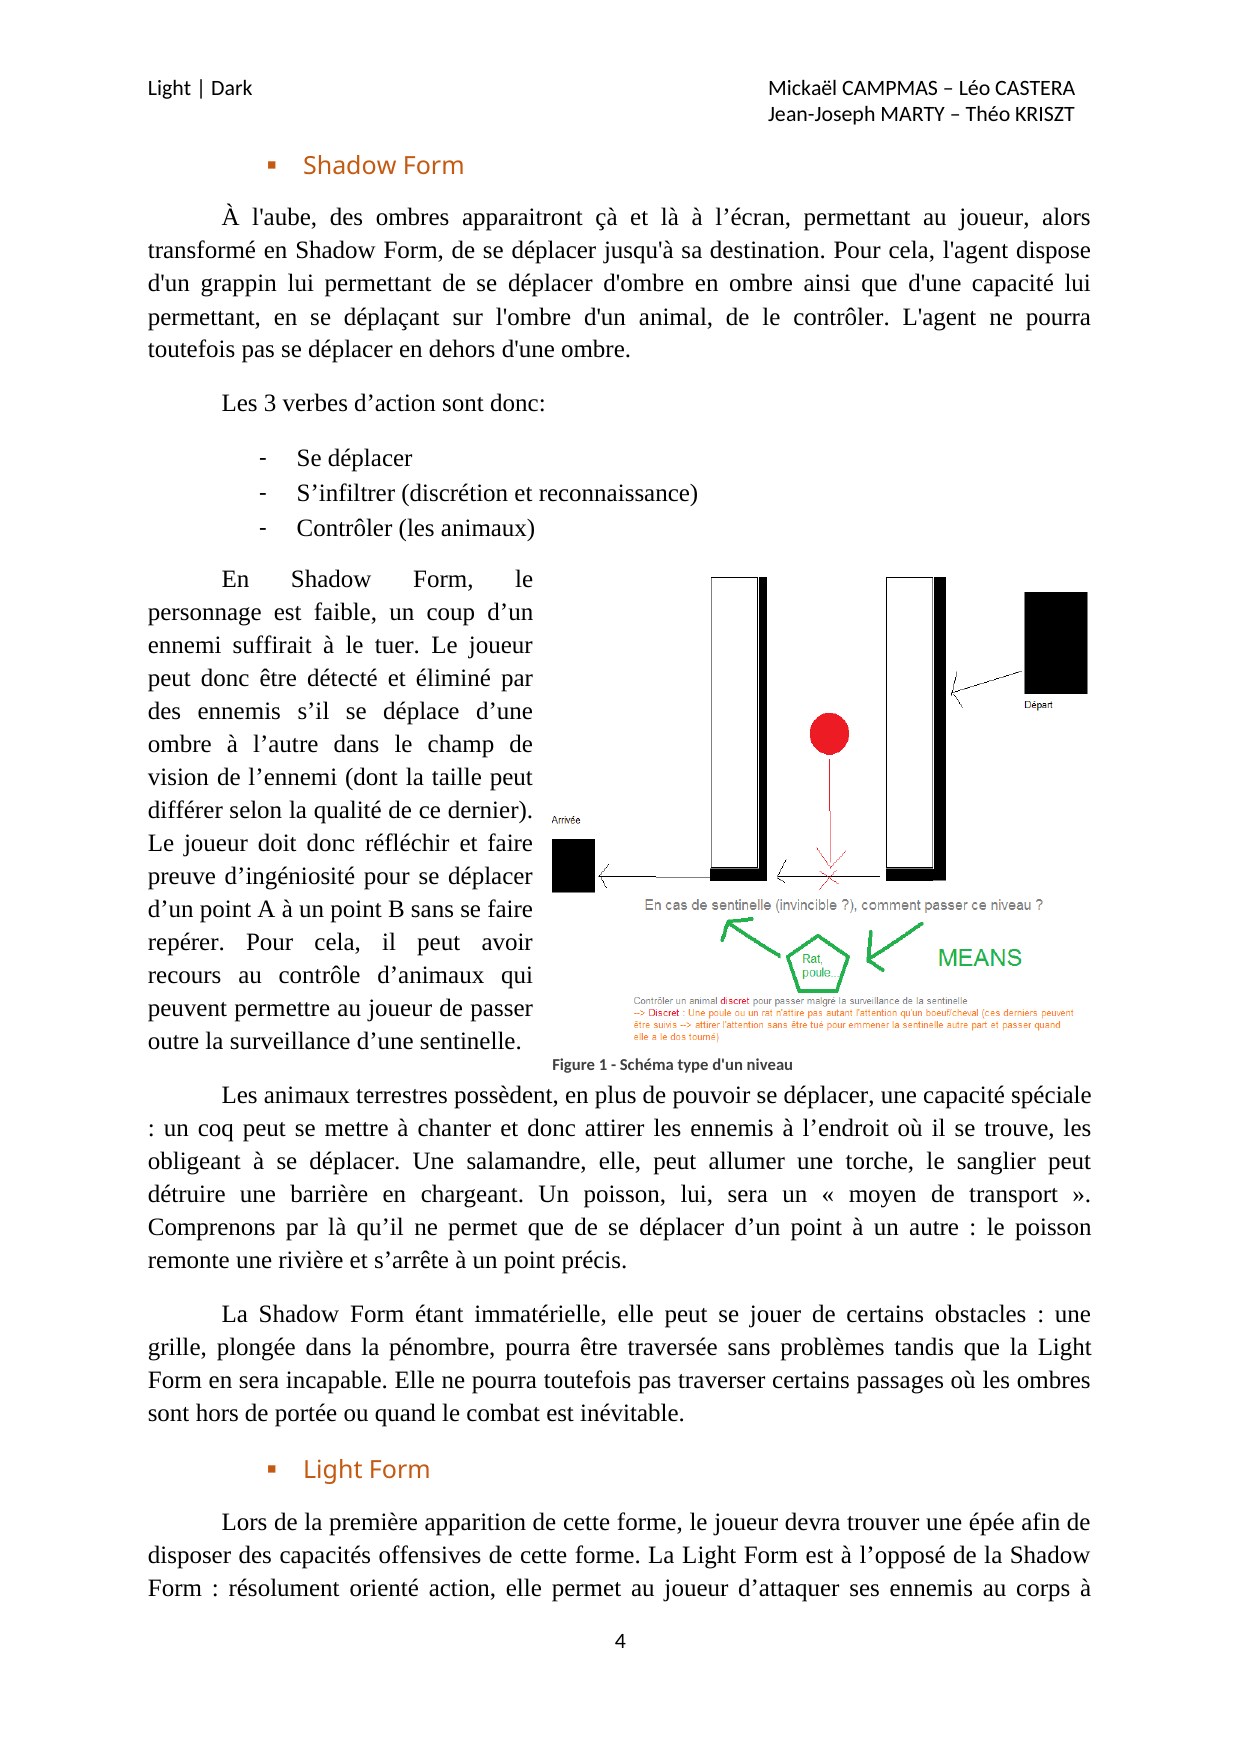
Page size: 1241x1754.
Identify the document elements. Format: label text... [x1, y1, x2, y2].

subtitle Light Form [266, 1456, 1093, 1490]
list Contrôler (les animaux) [259, 512, 1093, 543]
text La Shadow Form étant immatérielle, elle peut se jouer de certains obstacles : une grille, plongée dans la pénombre, pourra être traversée sans problèmes tandis que la Light Form en sera incapable. Elle ne pourra toutefois pas traverser certains passages où les ombres sont hors de portée ou quand le combat est inévitable. [148, 1303, 1093, 1431]
list S’infiltrer (discrétion et reconnaissance) [259, 477, 1093, 508]
list Se déplacer [259, 442, 1093, 473]
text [148, 1511, 1093, 1606]
text À l'aube, des ombres apparaitront çà et là à l’écran, permettant au joueur, alors transformé en Shadow Form, de se déplacer jusqu'à sa destination. Pour cela, l'agent dispose d'un grappin lui permettant de se déplacer d'ombre en ombre ainsi que d'une capacité lui permettant, en se déplaçant sur l'ombre d'un animal, de le contrôler. L'agent ne pourra toutefois pas se déplacer en dehors d'une ombre. [148, 202, 1093, 363]
text Les 3 verbes d’action sont donc: [148, 388, 1093, 417]
picture [552, 581, 1093, 1049]
text Les animaux terrestres possèdent, en plus de pouvoir se déplacer, une capacité spéciale : un coq peut se mettre à chanter et donc attirer les ennemis à l’endroit où il se trouve, les obligeant à se déplacer. Une salamandre, elle, peut allumer une torche, le sanglier peut détruire une barrière en chargeant. Un poisson, lui, sera un « moyen de transport ». Comprenons par là qu’il ne permet que de se déplacer d’un point à un autre : le poisson remonte une rivière et s’arrête à un point précis. [148, 1084, 1093, 1278]
subtitle Shadow Form [266, 148, 1093, 182]
